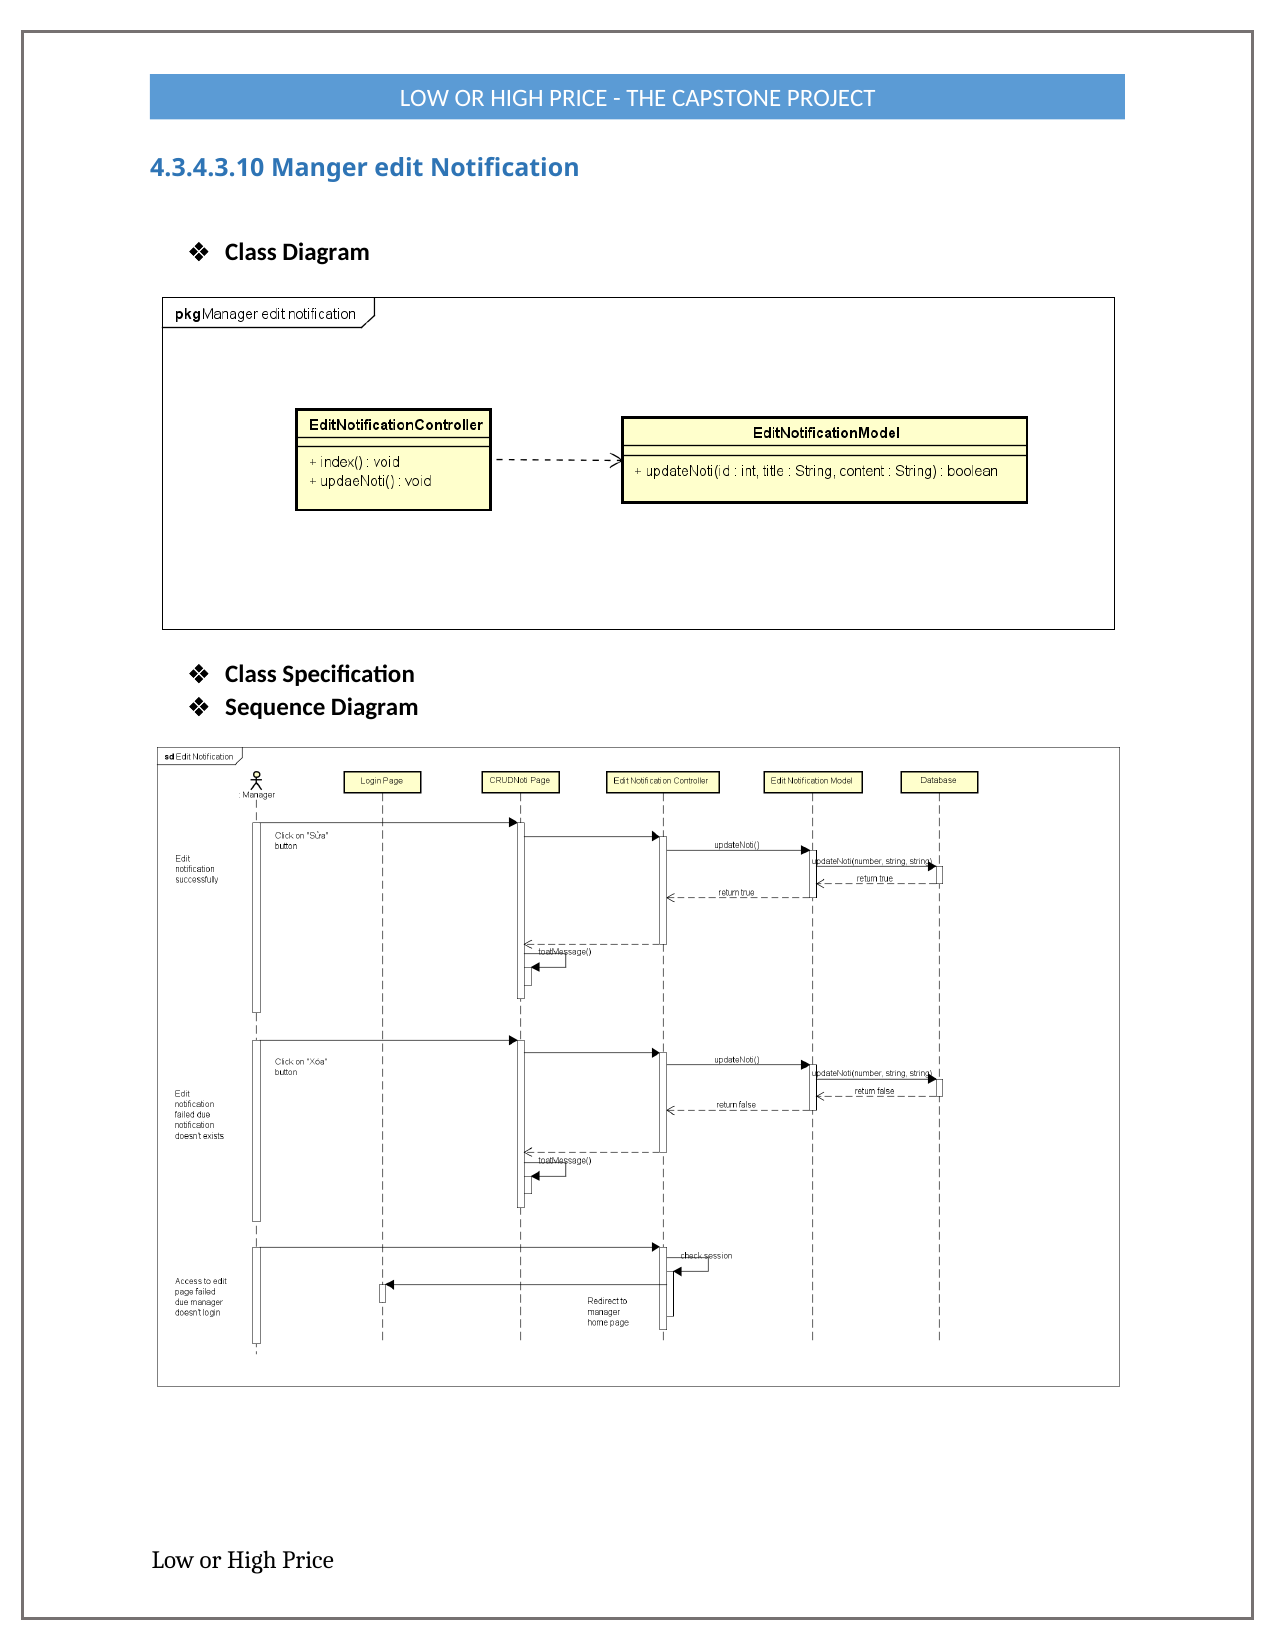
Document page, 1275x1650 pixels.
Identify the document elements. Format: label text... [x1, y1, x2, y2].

list Class Diagram [187, 236, 1125, 267]
picture [150, 741, 1125, 1393]
picture [150, 286, 1125, 640]
list Class Specification [187, 658, 1125, 689]
subtitle 4.3.4.3.10 Manger edit Notification [150, 150, 1125, 184]
list Sequence Diagram [187, 691, 1125, 722]
